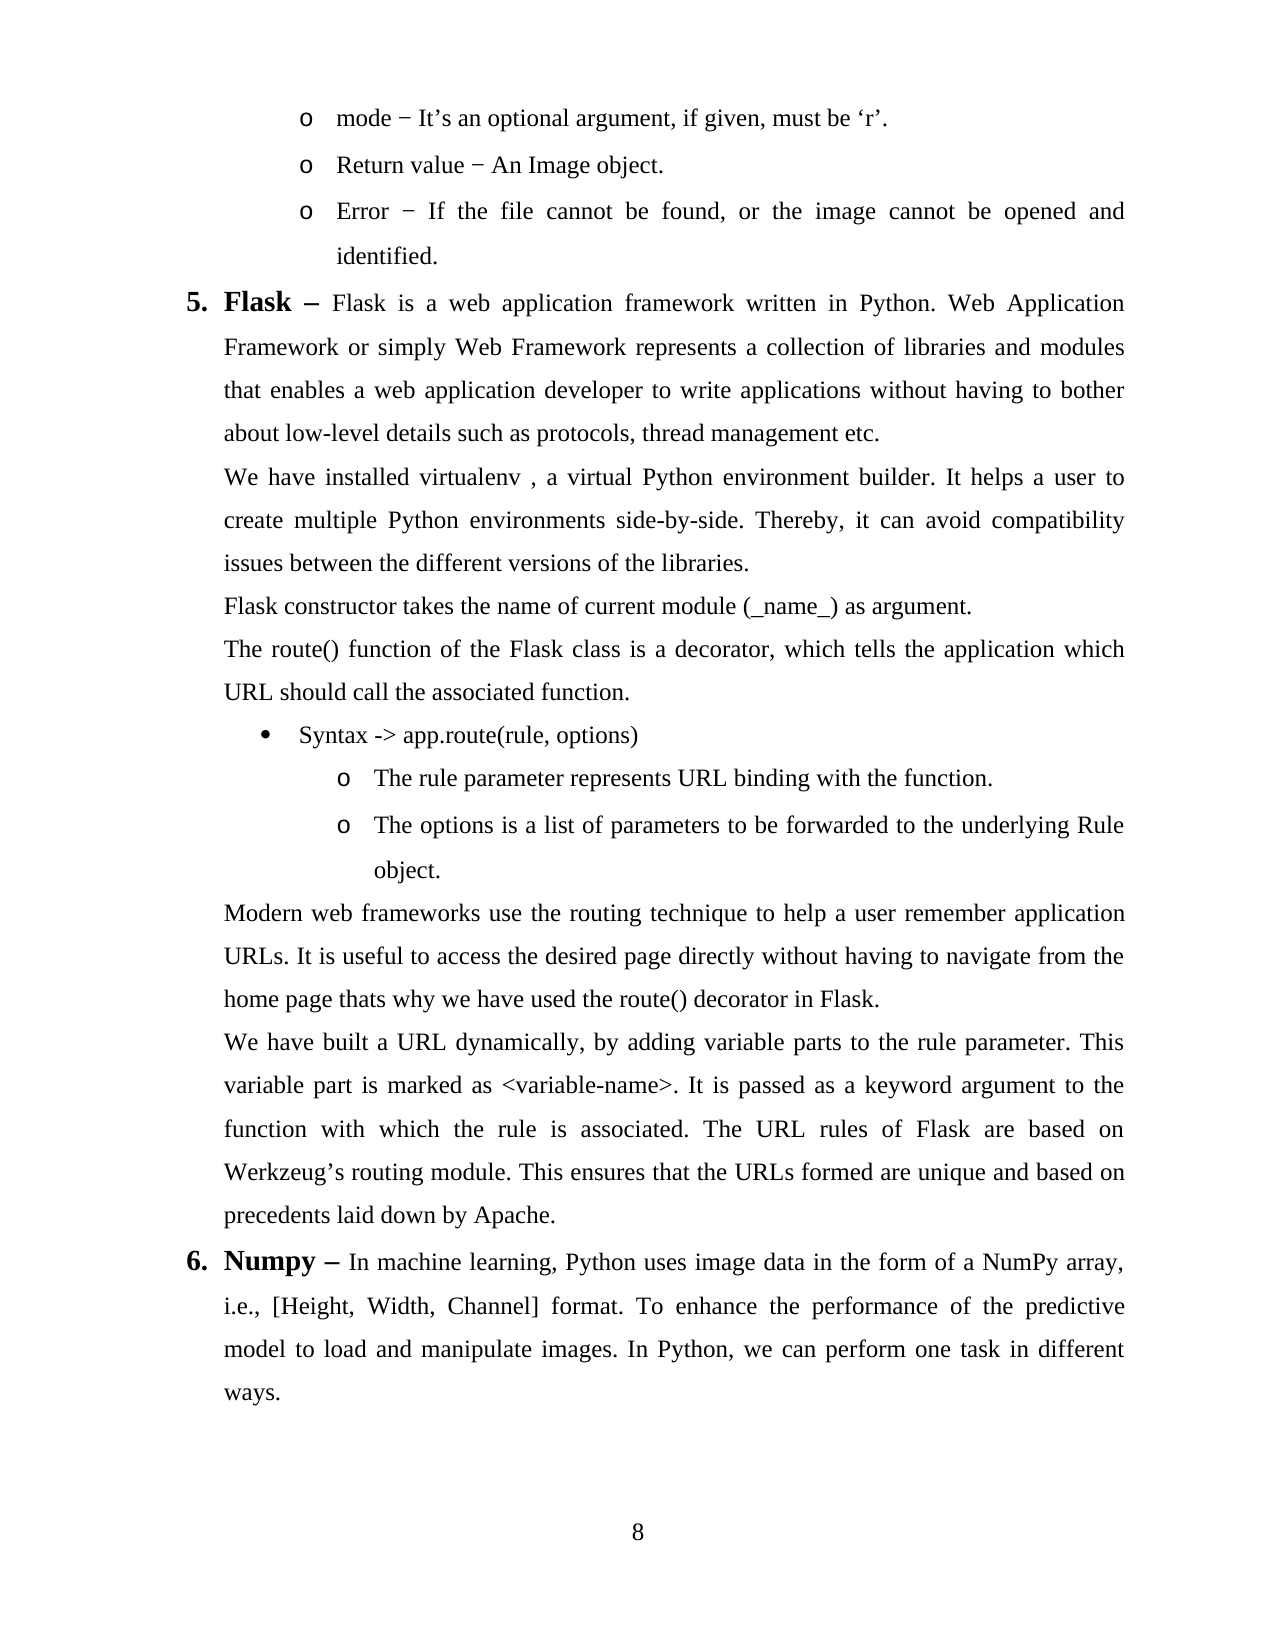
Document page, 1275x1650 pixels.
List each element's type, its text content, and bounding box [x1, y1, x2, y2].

list The route() function of the Flask class is a decorator, which tells the application which URL should call the associated function. [223, 634, 1126, 706]
list We have installed virtualenv , a virtual Python environment builder. It helps a user to create multiple Python environments side-by-side. Thereby, it can avoid compatibility issues between the different versions of the libraries. [223, 462, 1126, 577]
list Flask constructor takes the name of current module (_name_) as argument. [223, 591, 1126, 620]
list Syntax -> app.route(rule, options) [261, 720, 1126, 749]
list Error − If the file cannot be found, or the image cannot be opened and identified. [298, 196, 1126, 270]
list The options is a list of parameters to be forwarded to the underlying Rule object. [336, 810, 1126, 884]
list mode − It’s an optional argument, if given, must be ‘r’. [298, 103, 1126, 134]
list Numpy – In machine learning, Python uses image data in the form of a NumPy array, i.e., [Height, Width, Channel] format. To enhance the performance of the predictive model to load and manipulate images. In Python, we can perform one task in different ways. [186, 1243, 1126, 1406]
list Flask – Flask is a web application framework written in Python. Web Application Framework or simply Web Framework represents a collection of libraries and modules that enables a web application developer to write applications without having to bother about low-level details such as protocols, thread management etc. [186, 284, 1126, 447]
list We have built a URL dynamically, by adding variable parts to the rule parameter. This variable part is marked as <variable-name>. It is passed as a keyword argument to the function with which the rule is associated. The URL rules of Flask are based on Werkzeug’s routing module. This ensures that the URLs formed are unique and based on precedents laid down by Apache. [223, 1027, 1126, 1229]
list The rule parameter represents URL binding with the function. [336, 763, 1126, 794]
list Modern web frameworks use the routing technique to help a user remember application URLs. It is useful to access the desired page directly without having to navigate from the home page thats why we have used the route() decorator in Flask. [223, 898, 1126, 1013]
list Return value − An Image object. [298, 150, 1126, 181]
